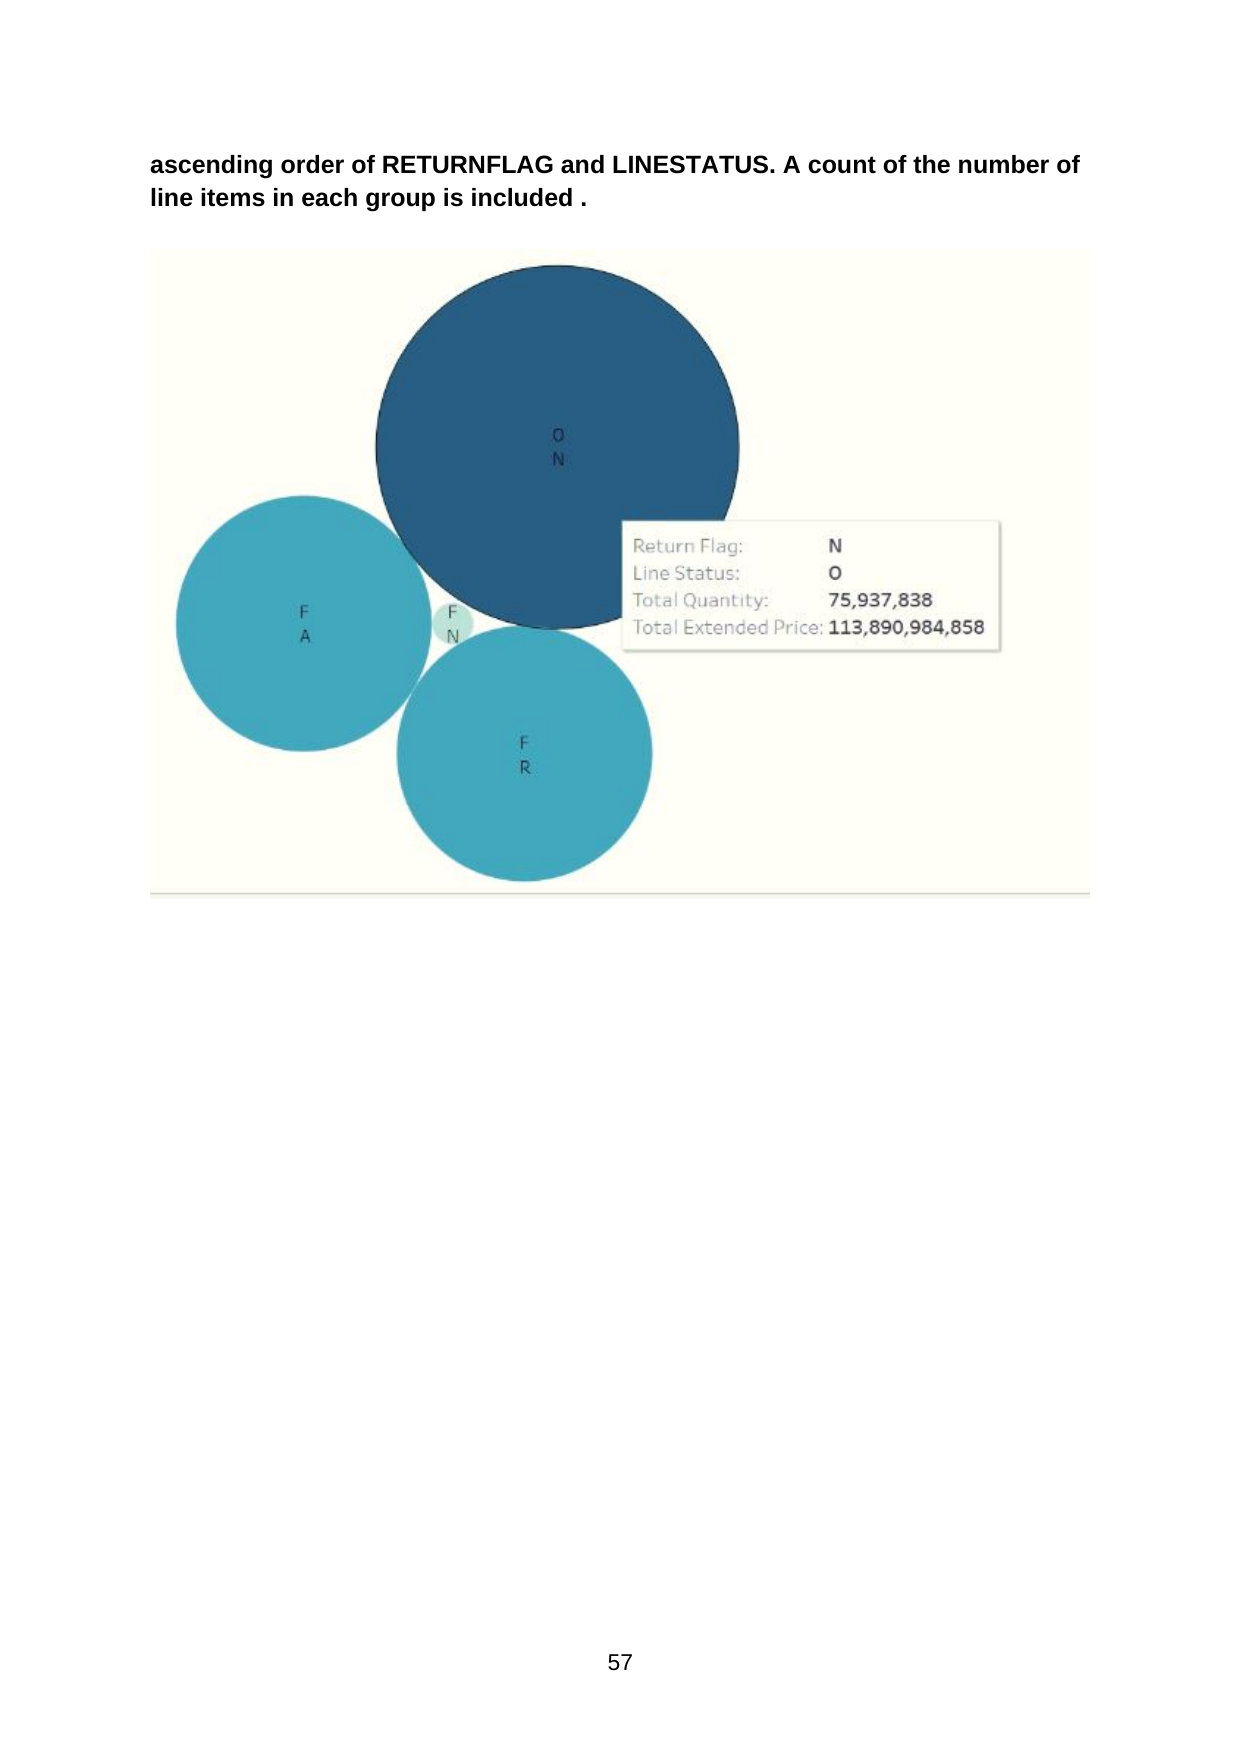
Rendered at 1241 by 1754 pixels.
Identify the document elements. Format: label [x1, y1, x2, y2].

text [150, 150, 1090, 212]
picture [150, 249, 1091, 899]
